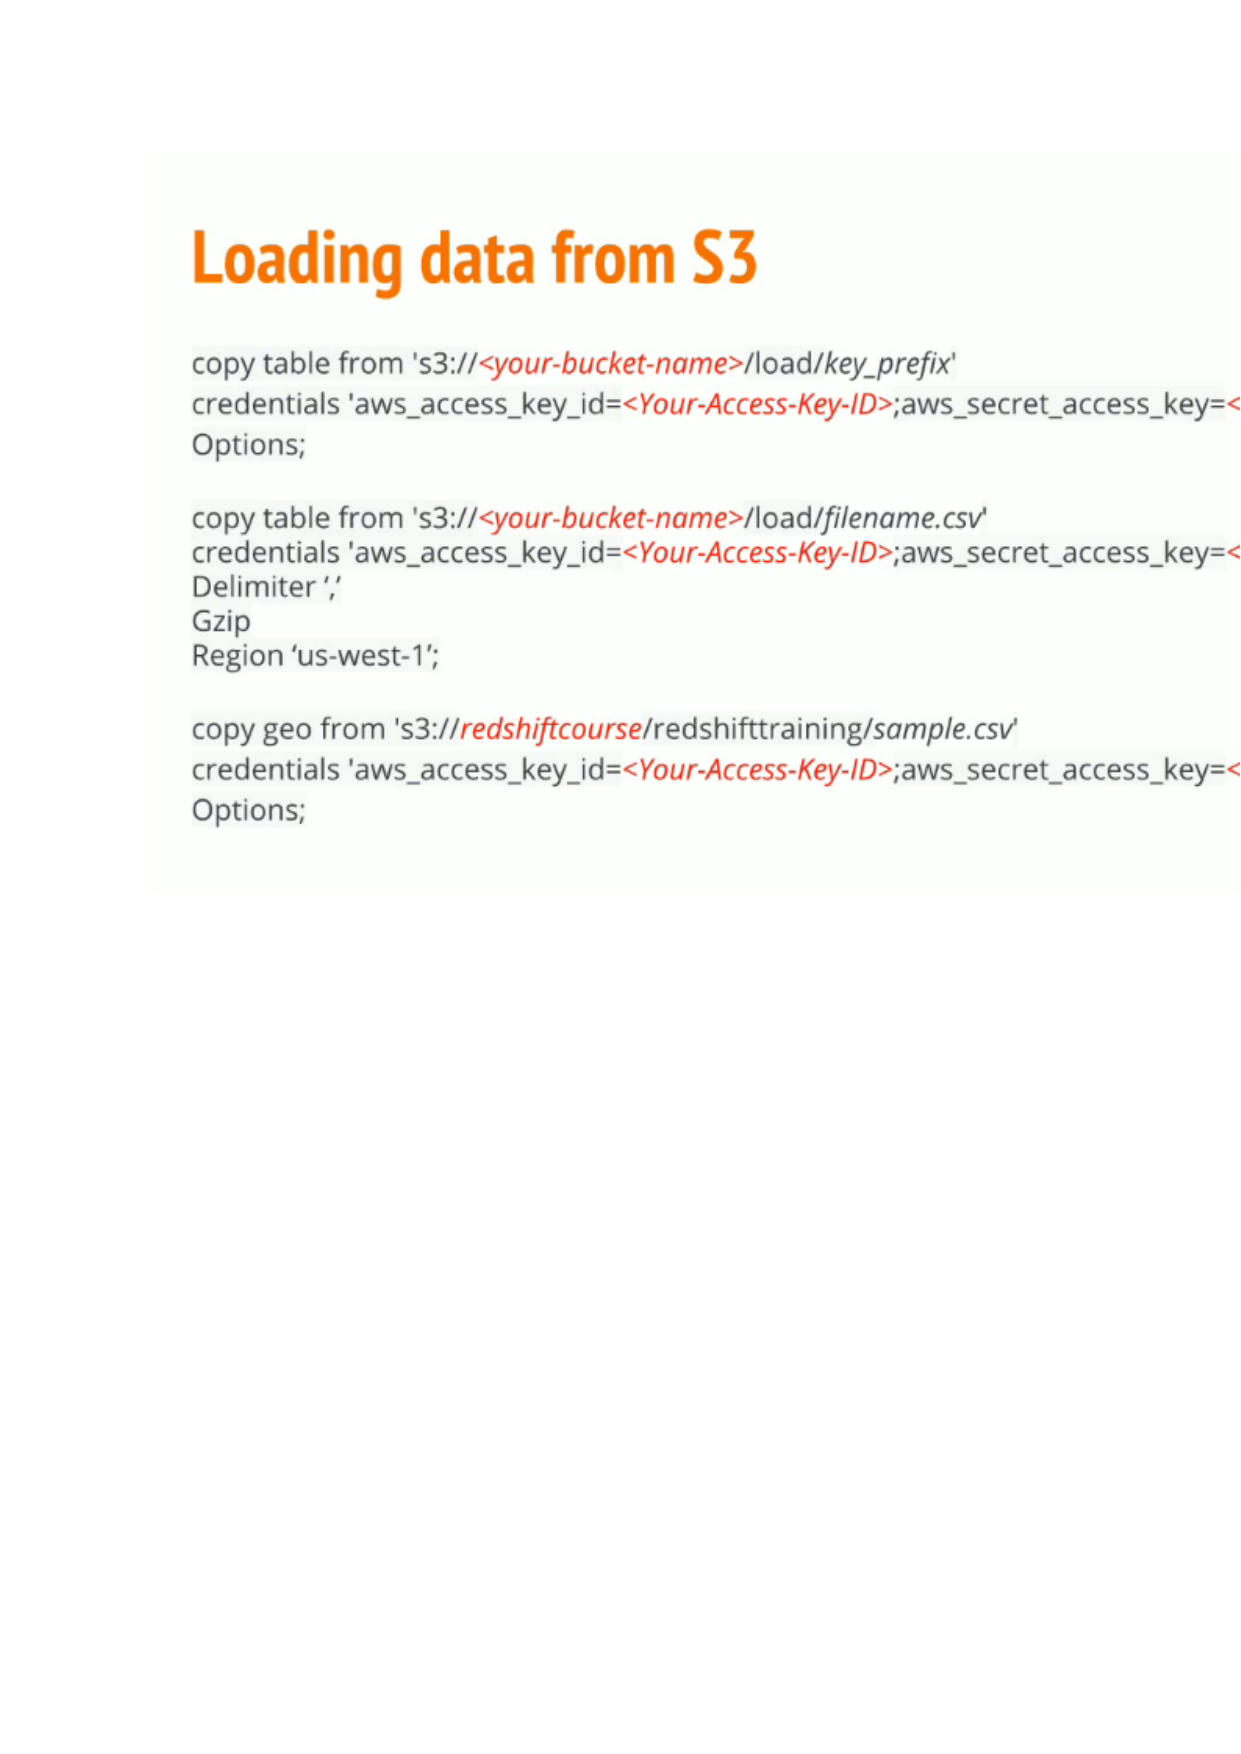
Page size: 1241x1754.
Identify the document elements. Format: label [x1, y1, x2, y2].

picture [150, 150, 1241, 893]
